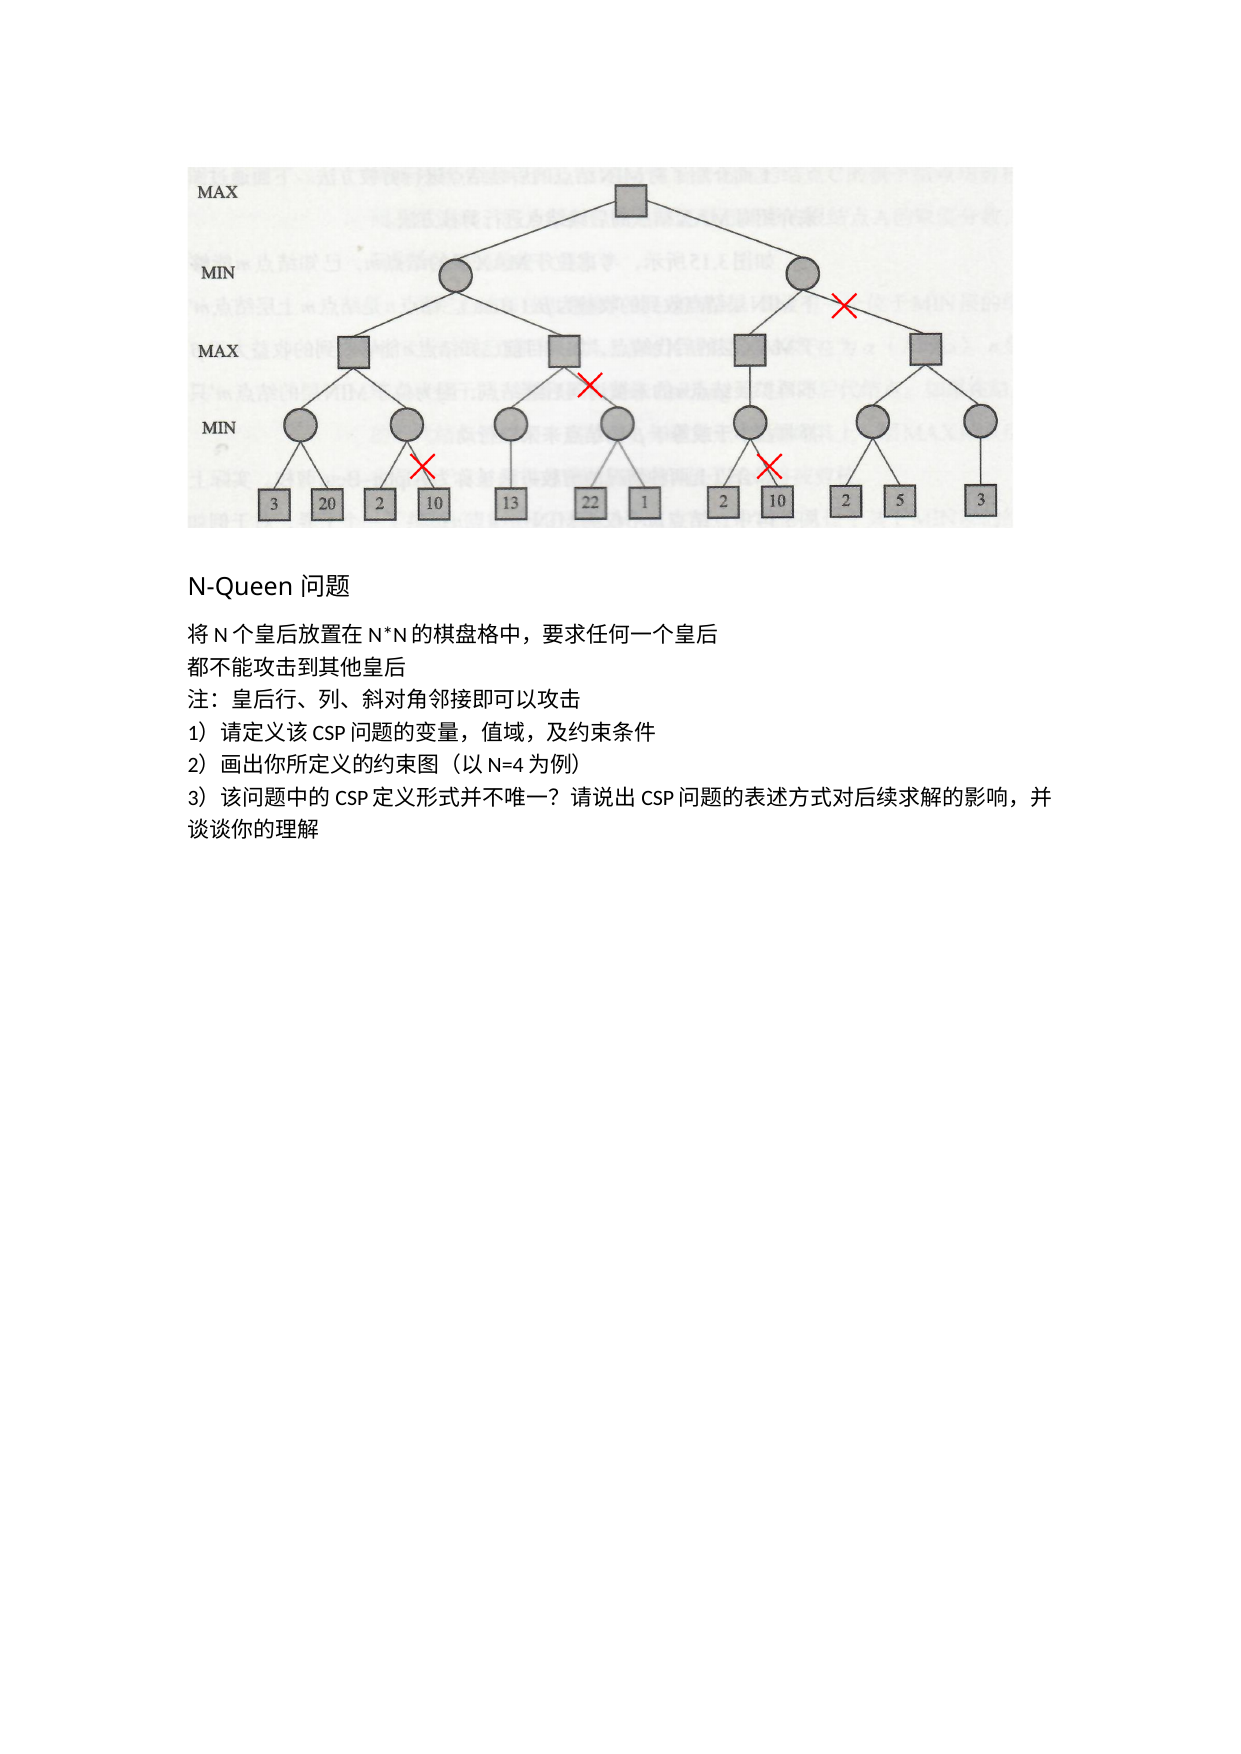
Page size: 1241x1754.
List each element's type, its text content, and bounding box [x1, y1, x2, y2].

picture [187, 162, 1015, 528]
list 2）画出你所定义的约束图（以N=4为例） [187, 747, 1053, 779]
list 注：皇后行、列、斜对角邻接即可以攻击 [187, 682, 1053, 714]
list 3）该问题中的CSP定义形式并不唯一？请说出CSP问题的表述方式对后续求解的影响，并谈谈你的理解 [187, 779, 1053, 844]
list 将N个皇后放置在N*N的棋盘格中，要求任何一个皇后 [187, 617, 1053, 649]
list N-Queen 问题 [187, 552, 1053, 617]
list 都不能攻击到其他皇后 [187, 649, 1053, 682]
list 1）请定义该CSP问题的变量，值域，及约束条件 [187, 714, 1053, 747]
